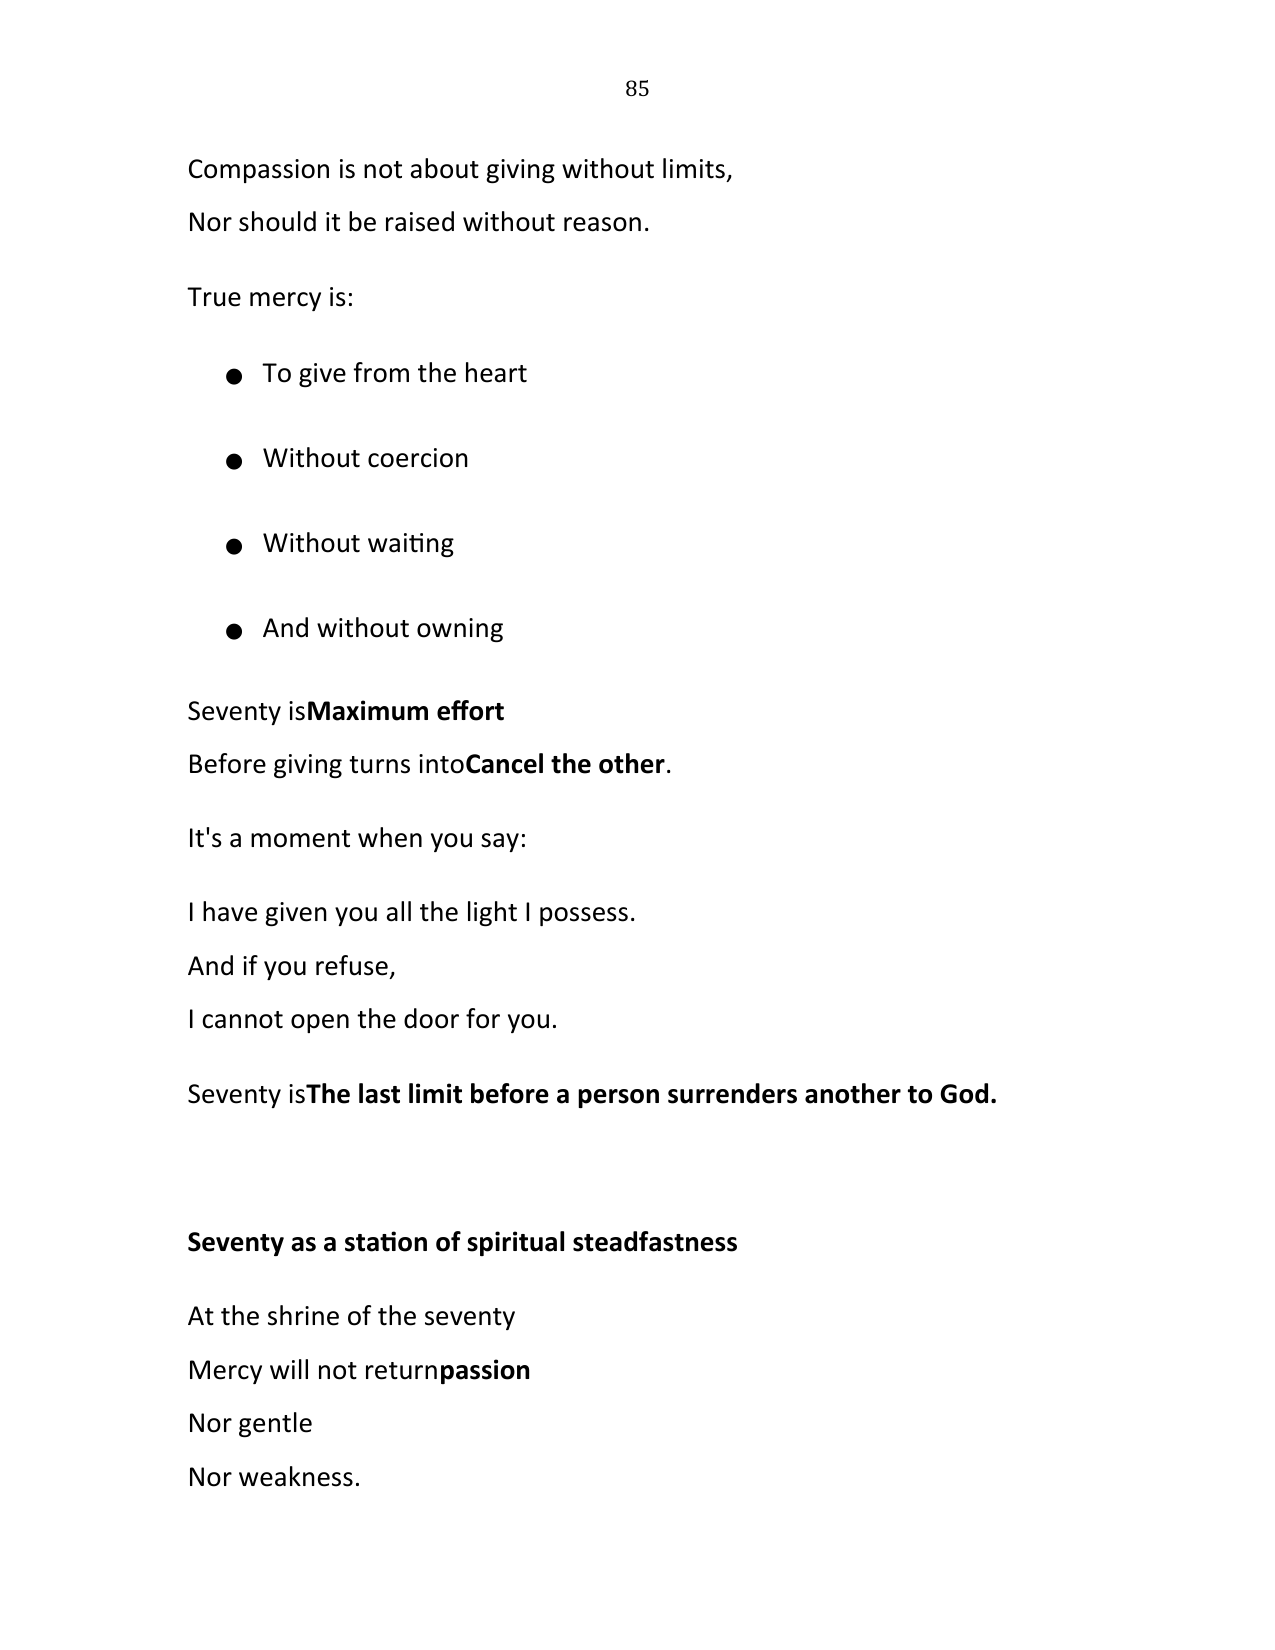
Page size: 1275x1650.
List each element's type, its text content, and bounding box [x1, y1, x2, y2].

list Without waiting [225, 522, 1087, 564]
text I have given you all the light I possess. And if you refuse, I cannot open the door for you. [187, 893, 1087, 1036]
text Seventy isThe last limit before a person surrenders another to God. [187, 1075, 1087, 1110]
text Seventy as a station of spiritual steadfastness [187, 1223, 1087, 1259]
text At the shrine of the seventy Mercy will not returnpassion Nor gentle Nor weakness. [187, 1297, 1087, 1493]
text Seventy isMaximum effort Before giving turns intoCancel the other. [187, 692, 1087, 781]
list To give from the heart [225, 352, 1087, 395]
text It's a moment when you say: [187, 819, 1087, 855]
list Without coercion [225, 437, 1087, 479]
list And without owning [225, 607, 1087, 649]
text True mercy is: [187, 278, 1087, 313]
text Compassion is not about giving without limits, Nor should it be raised without reason. [187, 150, 1087, 239]
